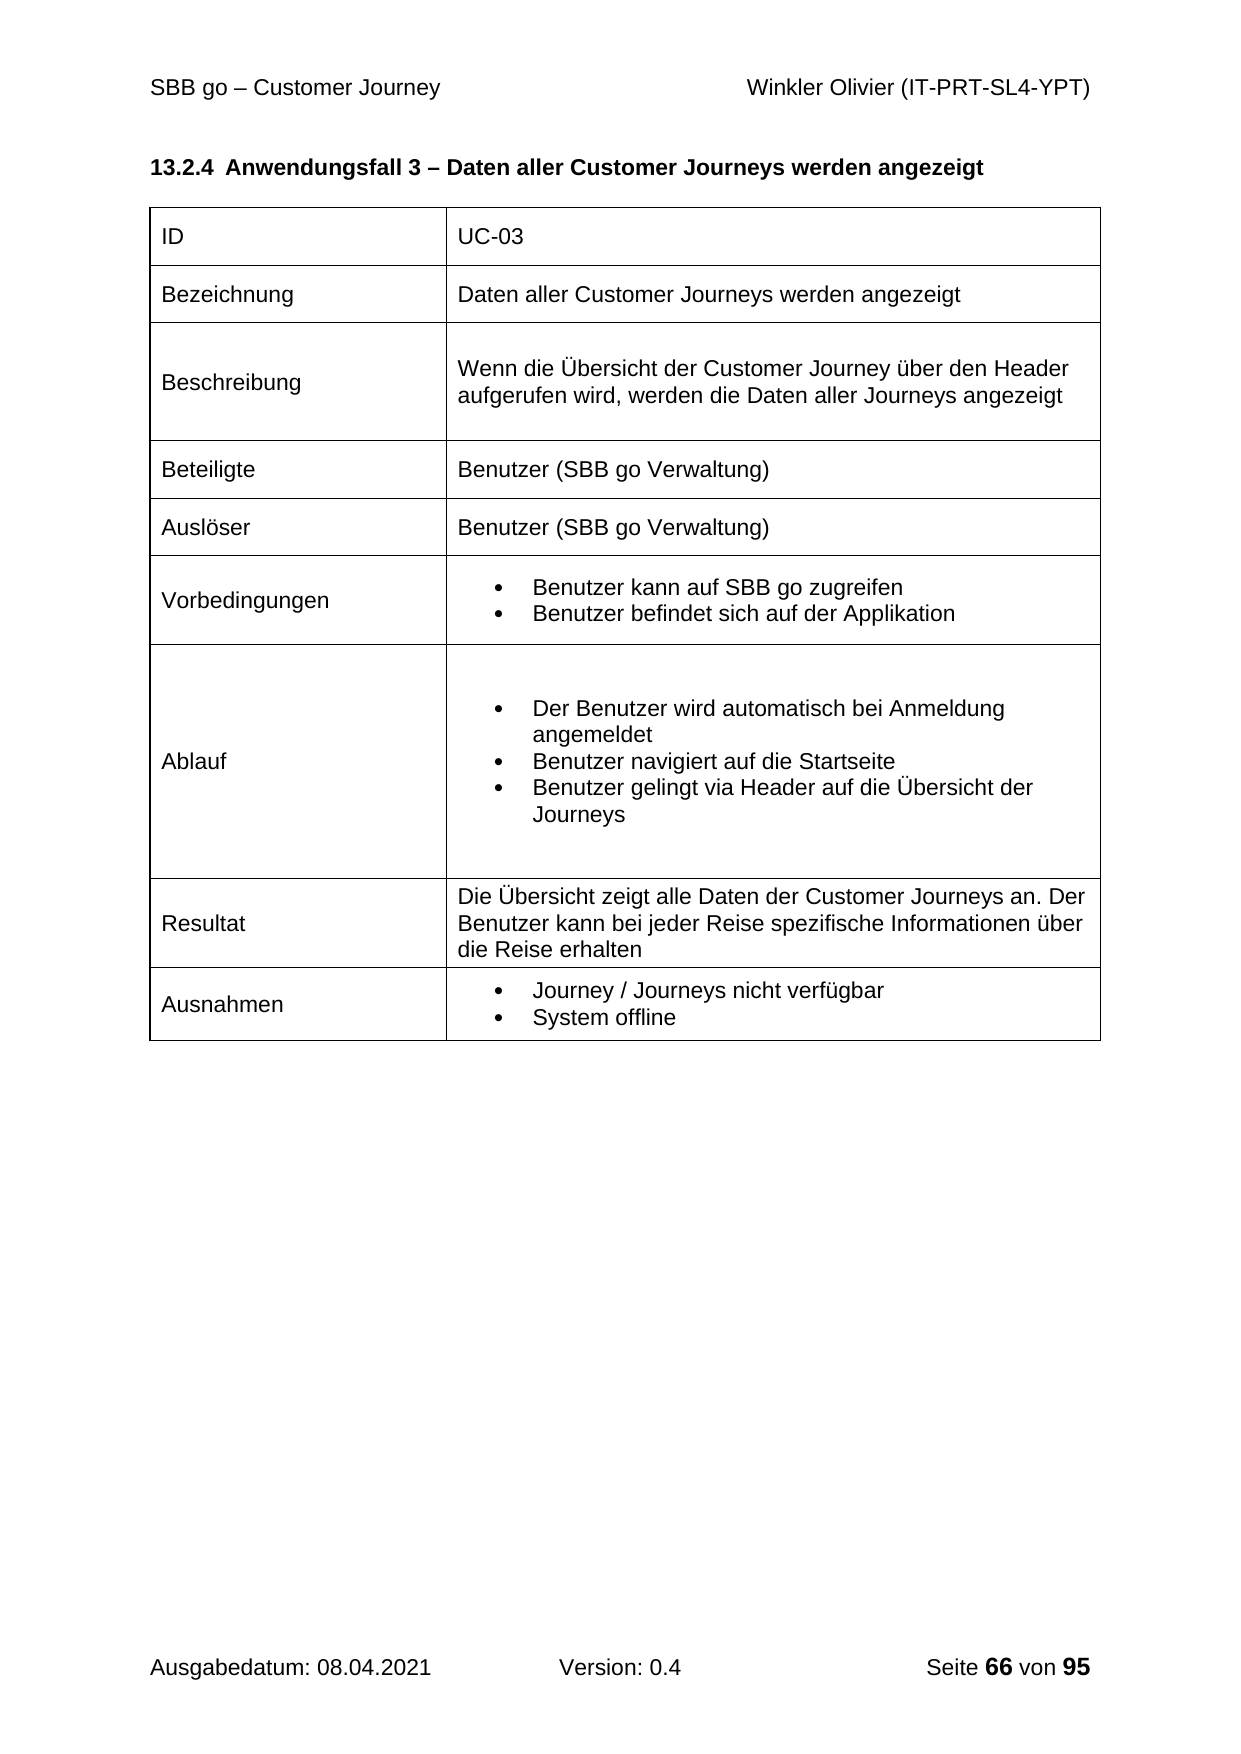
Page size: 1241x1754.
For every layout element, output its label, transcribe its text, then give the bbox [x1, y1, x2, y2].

table_cell Benutzer kann auf SBB go zugreifen Benutzer befindet sich auf der Applikation [447, 556, 1100, 643]
table_cell Benutzer (SBB go Verwaltung) [447, 441, 1100, 498]
table_cell Der Benutzer wird automatisch bei Anmeldung angemeldet Benutzer navigiert auf die Startseite Benutzer gelingt via Header auf die Übersicht der Journeys [447, 645, 1100, 877]
table_cell Daten aller Customer Journeys werden angezeigt [447, 266, 1100, 322]
table_cell Benutzer (SBB go Verwaltung) [447, 499, 1100, 555]
table_cell Auslöser [151, 499, 446, 555]
table_cell Beteiligte [151, 441, 446, 498]
table_cell Ablauf [151, 645, 446, 877]
table_cell Ausnahmen [151, 968, 446, 1039]
table_cell Resultat [151, 879, 446, 967]
table_header ID [151, 208, 446, 264]
table_cell Bezeichnung [151, 266, 446, 322]
table_cell Die Übersicht zeigt alle Daten der Customer Journeys an. Der Benutzer kann bei jeder Reise spezifische Informationen über die Reise erhalten [447, 879, 1100, 967]
table_cell Journey / Journeys nicht verfügbar System offline [447, 968, 1100, 1039]
table_cell Vorbedingungen [151, 556, 446, 643]
table_header UC-03 [447, 208, 1100, 264]
subtitle Anwendungsfall 3 – Daten aller Customer Journeys werden angezeigt [150, 154, 1090, 181]
table_cell Wenn die Übersicht der Customer Journey über den Header aufgerufen wird, werden die Daten aller Journeys angezeigt [447, 323, 1100, 440]
table_cell Beschreibung [151, 323, 446, 440]
